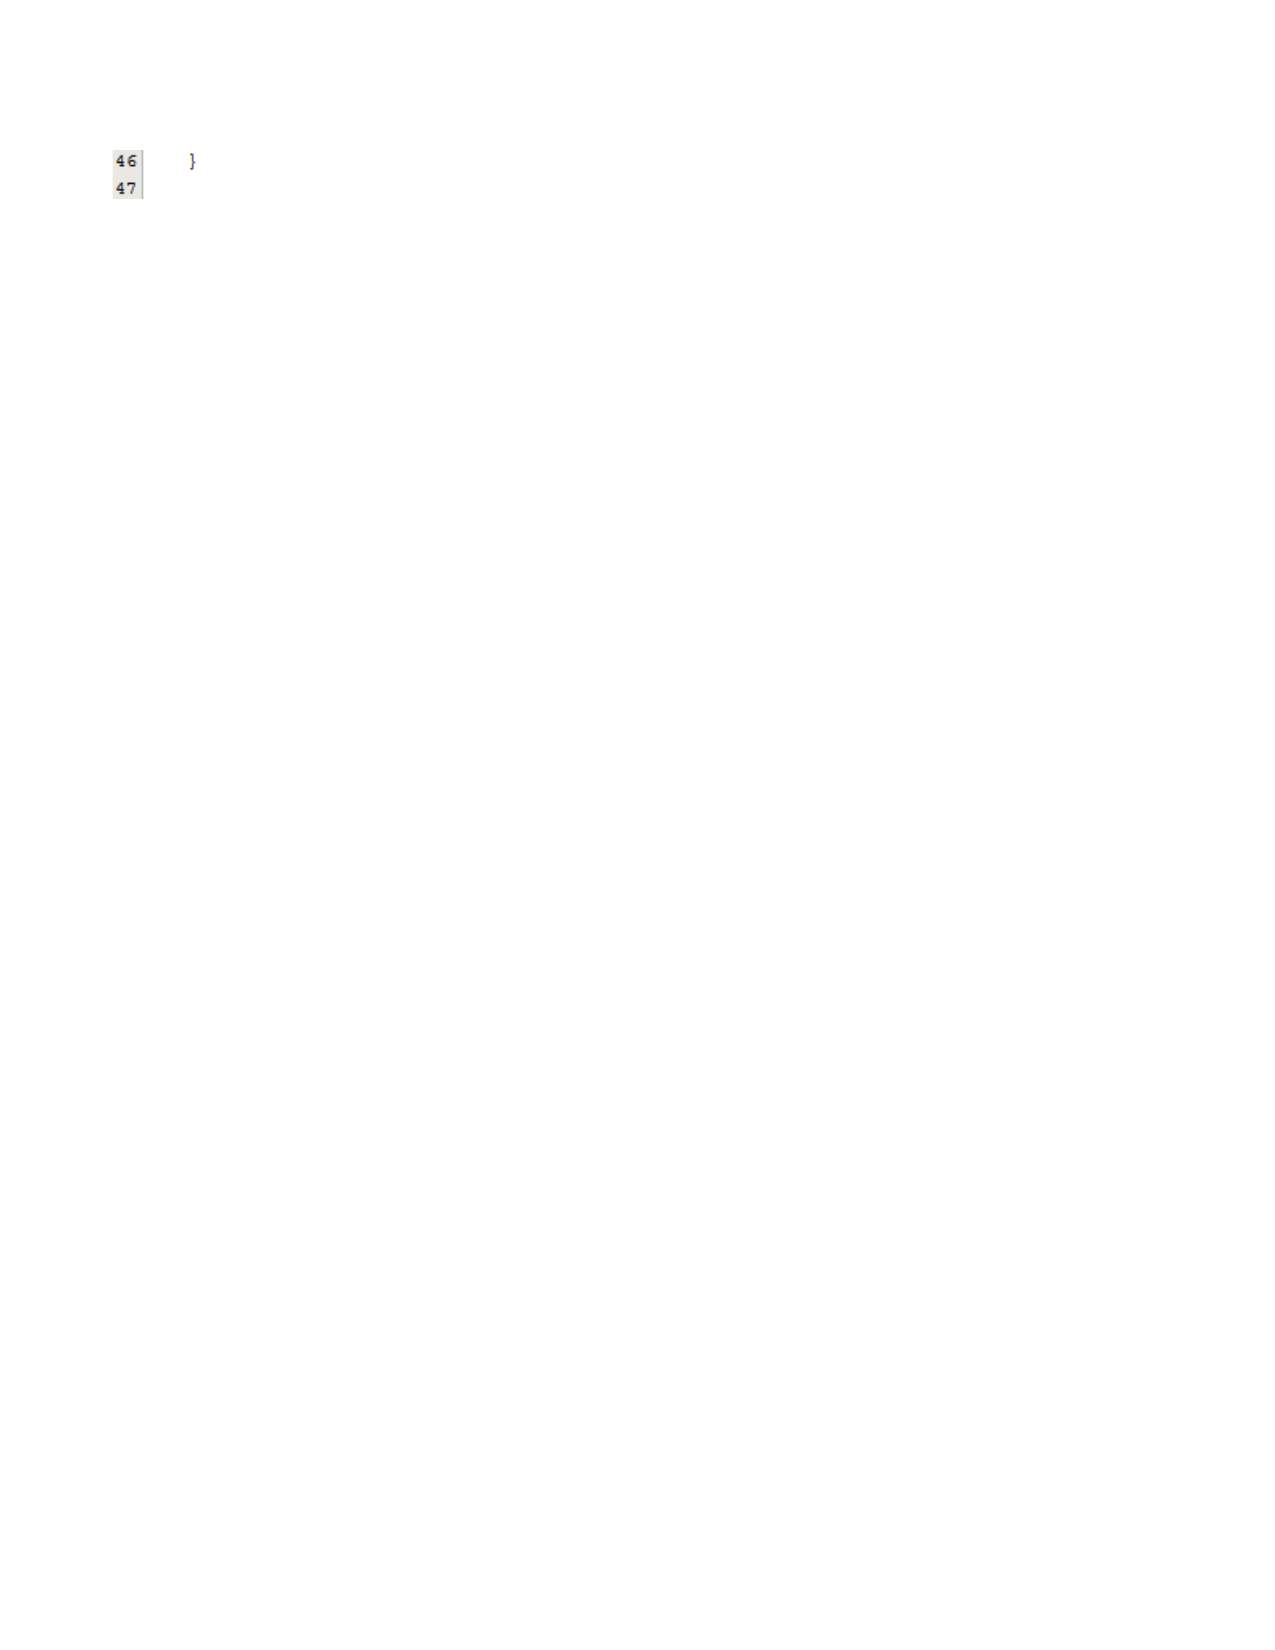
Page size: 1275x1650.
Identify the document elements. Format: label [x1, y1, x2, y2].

picture [112, 150, 260, 199]
